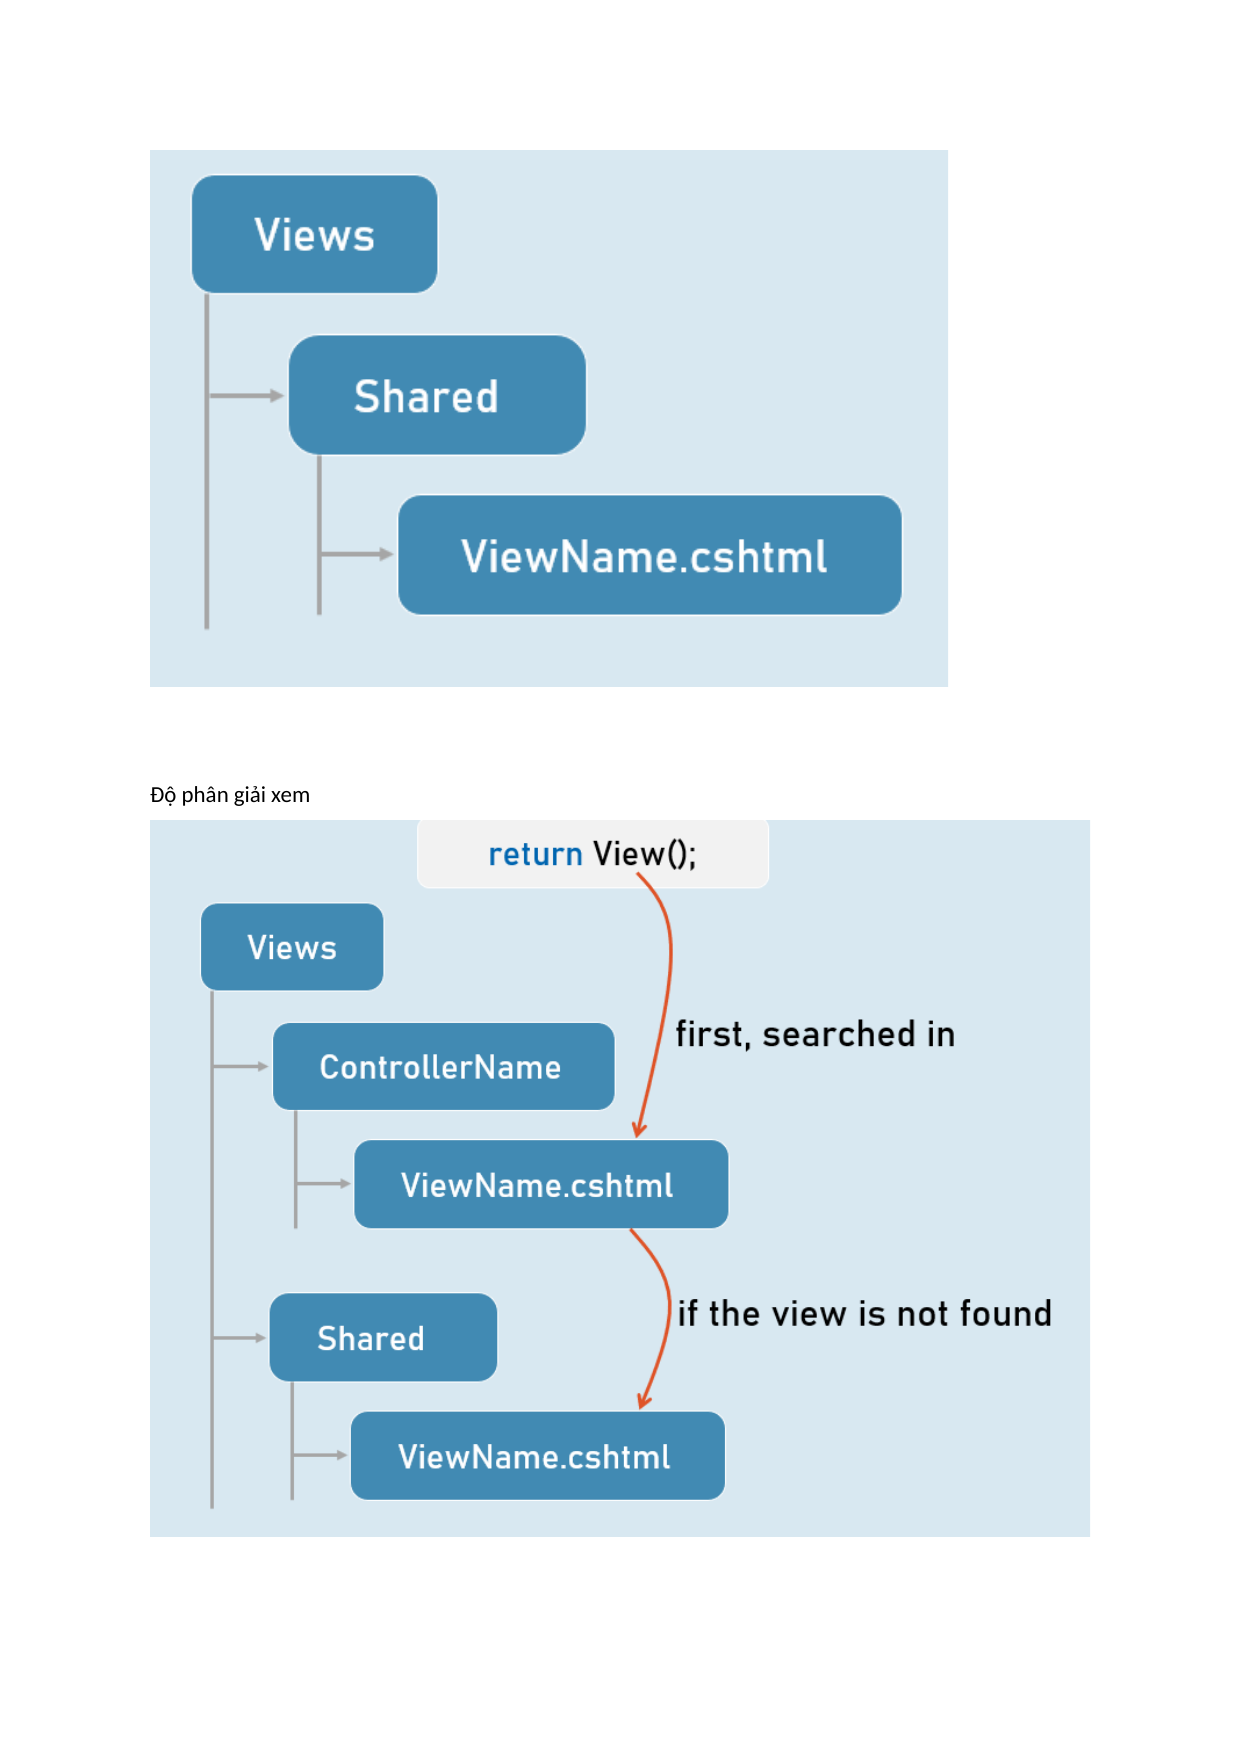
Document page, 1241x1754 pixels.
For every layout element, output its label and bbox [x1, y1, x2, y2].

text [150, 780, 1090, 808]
picture [150, 150, 949, 687]
picture [150, 820, 1091, 1537]
